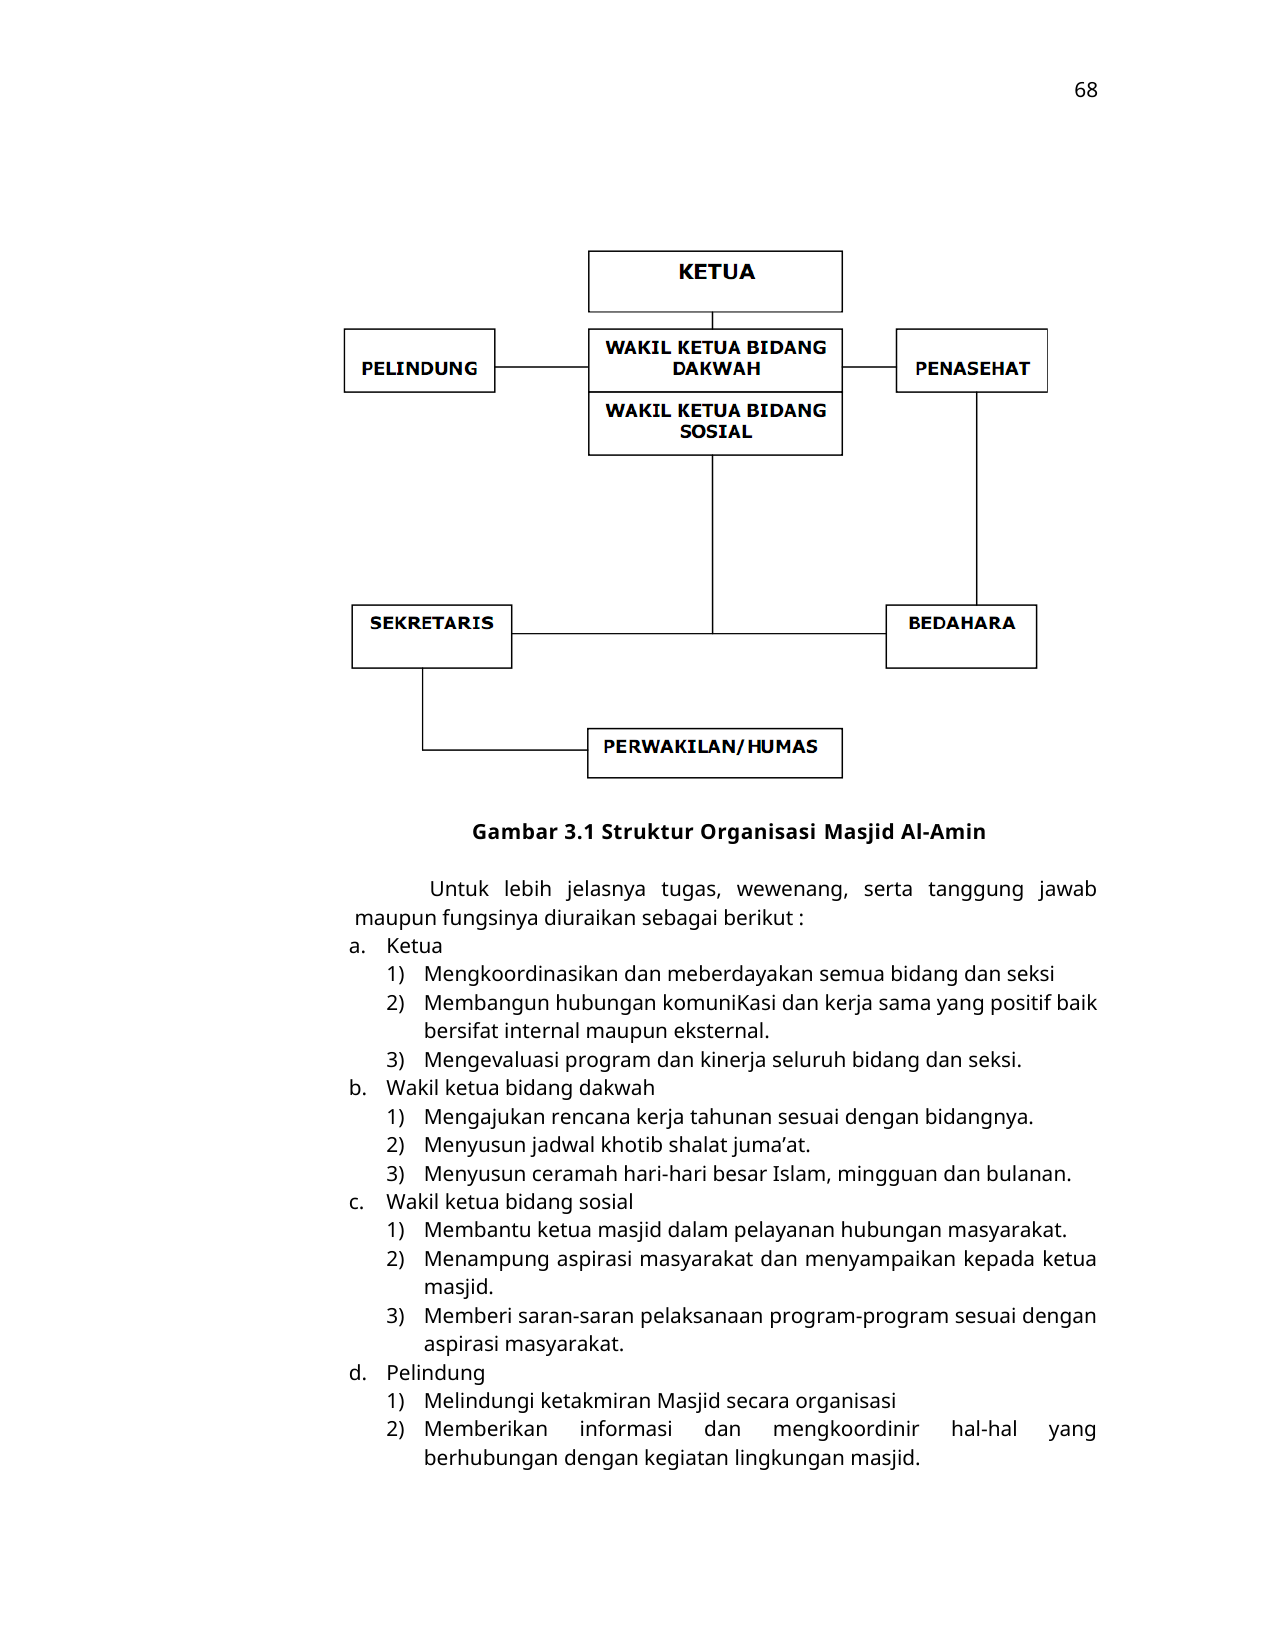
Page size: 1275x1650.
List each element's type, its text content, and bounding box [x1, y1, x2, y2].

picture [321, 236, 1073, 789]
list Pelindung [349, 1358, 1098, 1386]
list Menyusun ceramah hari-hari besar Islam, mingguan dan bulanan. [386, 1159, 1098, 1187]
title Gambar 3.1 Struktur Organisasi Masjid Al-Amin [236, 817, 1098, 846]
list Wakil ketua bidang sosial [349, 1187, 1098, 1216]
list Mengkoordinasikan dan meberdayakan semua bidang dan seksi [386, 959, 1098, 988]
list Menyusun jadwal khotib shalat juma’at. [386, 1130, 1098, 1159]
list Membangun hubungan komuniKasi dan kerja sama yang positif baik bersifat internal maupun eksternal. [386, 988, 1098, 1045]
list Memberi saran-saran pelaksanaan program-program sesuai dengan aspirasi masyarakat. [386, 1301, 1098, 1358]
list Mengevaluasi program dan kinerja seluruh bidang dan seksi. [386, 1045, 1098, 1073]
list Membantu ketua masjid dalam pelayanan hubungan masyarakat. [386, 1216, 1098, 1244]
list Melindungi ketakmiran Masjid secara organisasi [386, 1386, 1098, 1414]
list Ketua [349, 931, 1098, 959]
list Menampung aspirasi masyarakat dan menyampaikan kepada ketua masjid. [386, 1244, 1098, 1301]
list Wakil ketua bidang dakwah [349, 1073, 1098, 1102]
text Untuk lebih jelasnya tugas, wewenang, serta tanggung jawab maupun fungsinya diuraikan sebagai berikut : [354, 874, 1098, 931]
list Mengajukan rencana kerja tahunan sesuai dengan bidangnya. [386, 1102, 1098, 1130]
list Memberikan informasi dan mengkoordinir hal-hal yang berhubungan dengan kegiatan lingkungan masjid. [386, 1414, 1098, 1471]
